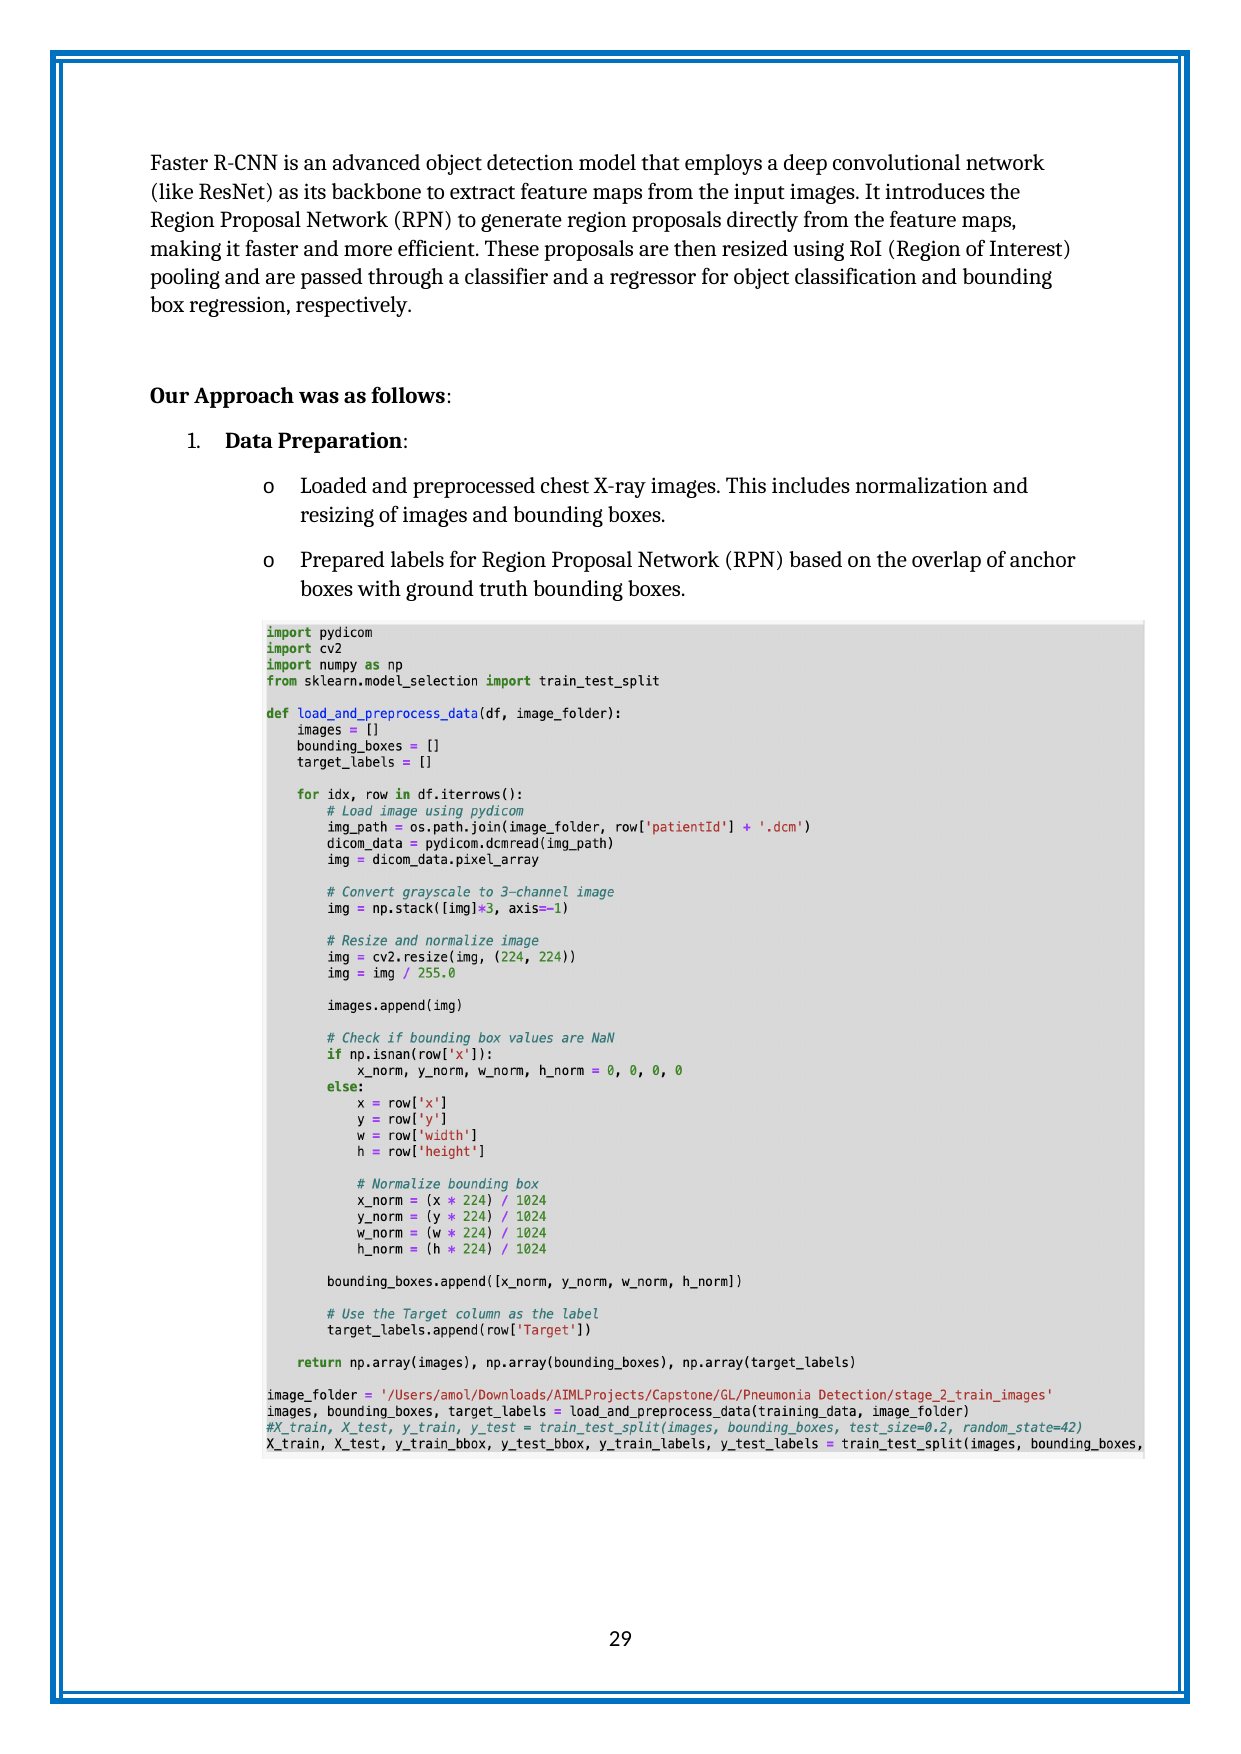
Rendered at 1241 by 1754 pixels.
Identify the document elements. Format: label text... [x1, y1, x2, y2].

list Prepared labels for Region Proposal Network (RPN) based on the overlap of anchor boxes with ground truth bounding boxes. [262, 547, 1090, 602]
text Faster R-CNN is an advanced object detection model that employs a deep convolutional network (like ResNet) as its backbone to extract feature maps from the input images. It introduces the Region Proposal Network (RPN) to generate region proposals directly from the feature maps, making it faster and more efficient. These proposals are then resized using RoI (Region of Interest) pooling and are passed through a classifier and a regressor for object classification and bounding box regression, respectively. [150, 150, 1090, 318]
picture [262, 620, 1147, 1459]
list Loaded and preprocessed chest X-ray images. This includes normalization and resizing of images and bounding boxes. [262, 473, 1090, 528]
list Data Preparation: [187, 427, 1090, 454]
text Our Approach was as follows: [150, 382, 1090, 409]
